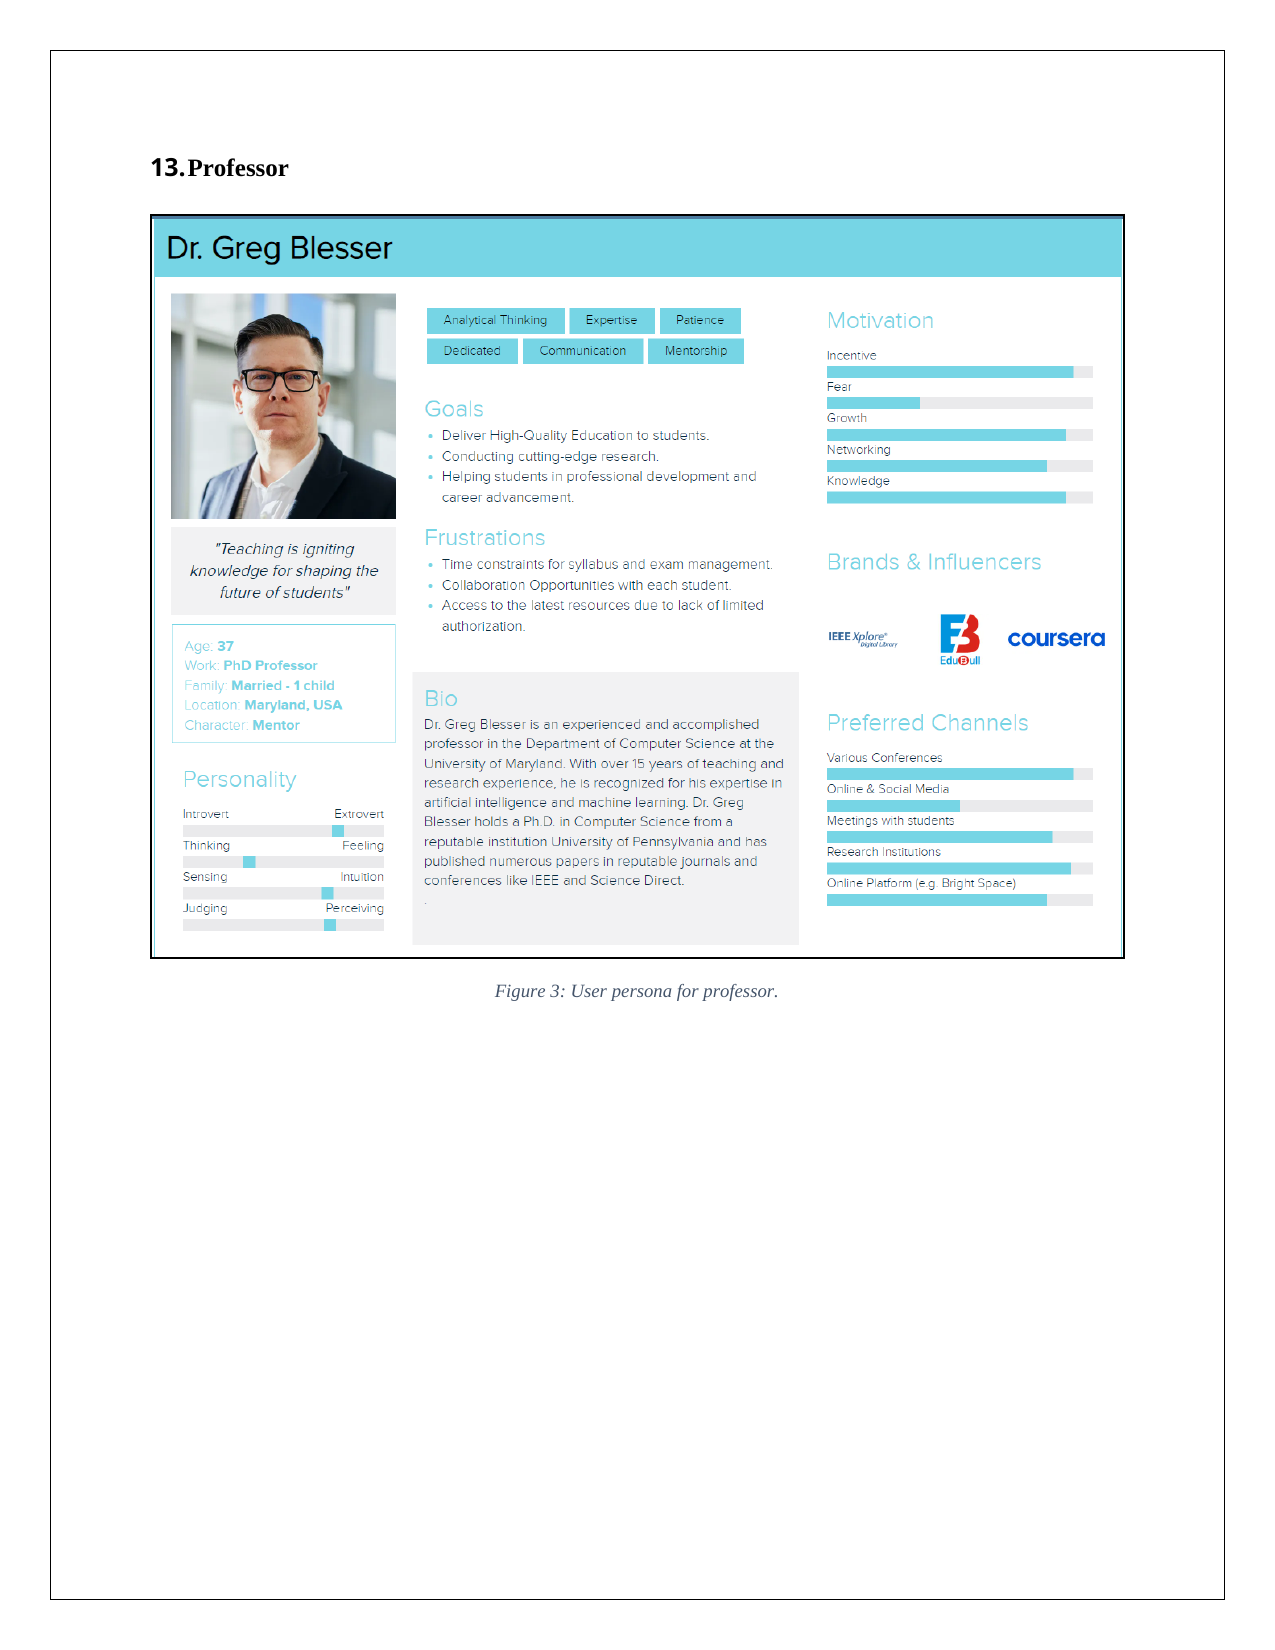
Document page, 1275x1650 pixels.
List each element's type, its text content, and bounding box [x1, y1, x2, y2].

text Figure 3: User persona for professor. [150, 980, 1125, 1002]
subtitle Professor [150, 150, 1125, 184]
picture [152, 216, 1123, 957]
